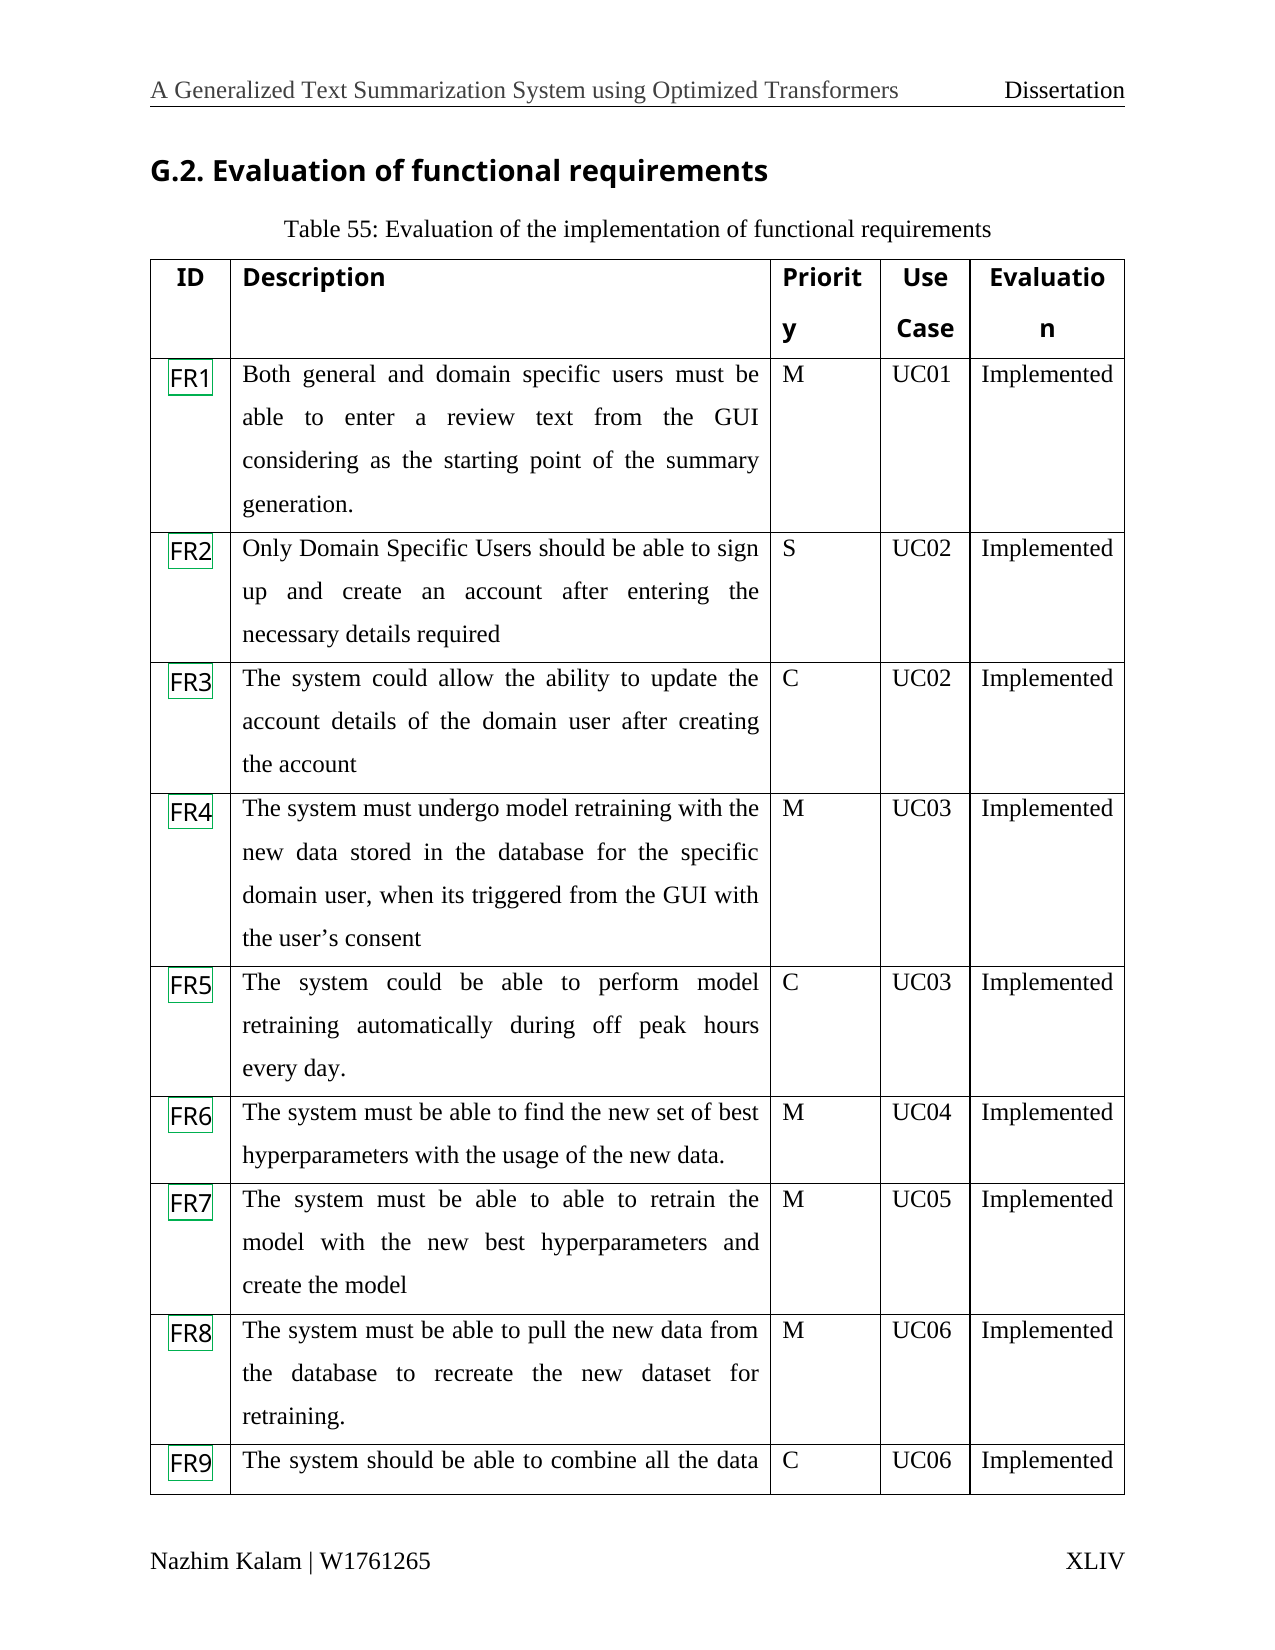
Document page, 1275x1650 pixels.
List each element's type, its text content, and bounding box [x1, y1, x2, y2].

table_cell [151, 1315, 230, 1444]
table_cell FR1 [151, 359, 230, 532]
table_cell M [771, 359, 880, 532]
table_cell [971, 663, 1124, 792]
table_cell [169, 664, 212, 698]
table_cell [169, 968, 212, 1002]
table_header Evaluation [971, 260, 1124, 358]
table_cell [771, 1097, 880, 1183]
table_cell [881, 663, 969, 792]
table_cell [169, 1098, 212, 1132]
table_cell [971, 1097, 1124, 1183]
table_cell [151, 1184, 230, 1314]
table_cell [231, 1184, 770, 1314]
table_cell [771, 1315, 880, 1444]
table_header Priority [771, 260, 880, 358]
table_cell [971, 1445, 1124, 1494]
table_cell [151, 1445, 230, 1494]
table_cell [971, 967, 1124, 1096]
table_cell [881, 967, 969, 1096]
table_header ID [151, 260, 230, 358]
subtitle G.2. Evaluation of functional requirements [150, 150, 1125, 190]
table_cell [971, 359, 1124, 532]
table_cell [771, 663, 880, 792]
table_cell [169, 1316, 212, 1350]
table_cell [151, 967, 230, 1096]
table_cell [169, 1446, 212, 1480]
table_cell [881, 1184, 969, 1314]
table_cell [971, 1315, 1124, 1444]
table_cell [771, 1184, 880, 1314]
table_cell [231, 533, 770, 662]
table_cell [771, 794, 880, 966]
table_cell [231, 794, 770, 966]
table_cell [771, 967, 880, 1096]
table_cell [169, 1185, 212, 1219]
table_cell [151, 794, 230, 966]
table_header Use Case [881, 260, 969, 358]
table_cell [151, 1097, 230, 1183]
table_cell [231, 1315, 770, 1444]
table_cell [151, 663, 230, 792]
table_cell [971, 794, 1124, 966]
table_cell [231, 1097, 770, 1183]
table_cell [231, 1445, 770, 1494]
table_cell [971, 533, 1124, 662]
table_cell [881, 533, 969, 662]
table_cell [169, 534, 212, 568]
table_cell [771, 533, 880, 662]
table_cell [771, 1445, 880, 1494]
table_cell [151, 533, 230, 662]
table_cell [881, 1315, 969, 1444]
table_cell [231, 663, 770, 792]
table_cell UC01 [881, 359, 969, 532]
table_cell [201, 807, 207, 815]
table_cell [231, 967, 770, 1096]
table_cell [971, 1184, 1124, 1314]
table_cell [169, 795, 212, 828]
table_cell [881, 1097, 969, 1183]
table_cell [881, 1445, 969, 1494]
table_cell Both general and domain specific users must be able to enter a review text from the GUI considering as the starting point of the summary generation. [231, 359, 770, 532]
table_header Description [231, 260, 770, 358]
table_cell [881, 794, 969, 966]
